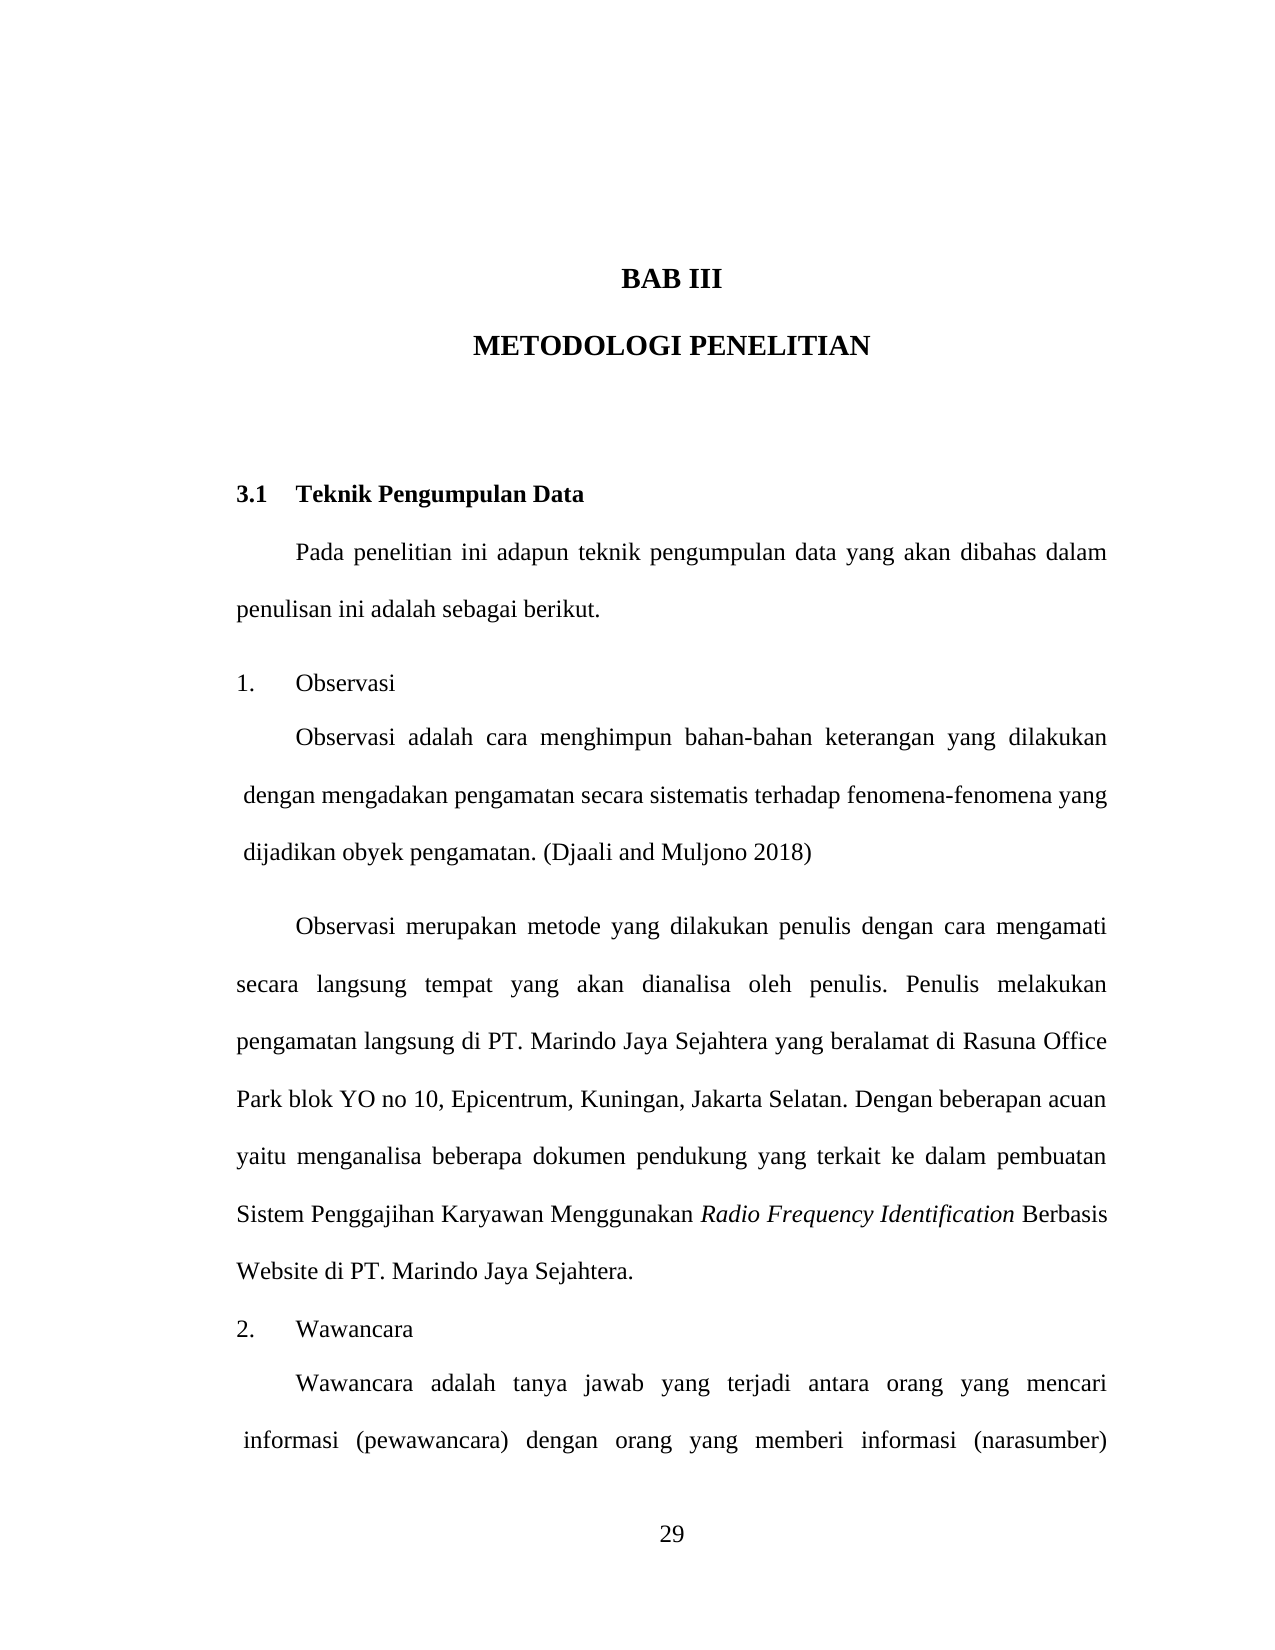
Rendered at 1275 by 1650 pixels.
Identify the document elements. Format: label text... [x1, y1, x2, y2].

text Observasi merupakan metode yang dilakukan penulis dengan cara mengamati secara langsung tempat yang akan dianalisa oleh penulis. Penulis melakukan pengamatan langsung di PT. Marindo Jaya Sejahtera yang beralamat di Rasuna Office Park blok YO no 10, Epicentrum, Kuningan, Jakarta Selatan. Dengan beberapan acuan yaitu menganalisa beberapa dokumen pendukung yang terkait ke dalam pembuatan Sistem Penggajihan Karyawan Menggunakan Radio Frequency Identification Berbasis Website di PT. Marindo Jaya Sejahtera. [236, 911, 1107, 1285]
text Observasi adalah cara menghimpun bahan-bahan keterangan yang dilakukan dengan mengadakan pengamatan secara sistematis terhadap fenomena-fenomena yang dijadikan obyek pengamatan. (Djaali and Muljono 2018) [243, 722, 1107, 866]
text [243, 1368, 1107, 1454]
text Pada penelitian ini adapun teknik pengumpulan data yang akan dibahas dalam penulisan ini adalah sebagai berikut. [236, 537, 1107, 623]
list Observasi [236, 668, 1107, 697]
subtitle BAB III METODOLOGI PENELITIAN [236, 261, 1107, 362]
list Wawancara [236, 1314, 1107, 1343]
text Teknik Pengumpulan Data [236, 479, 1107, 508]
